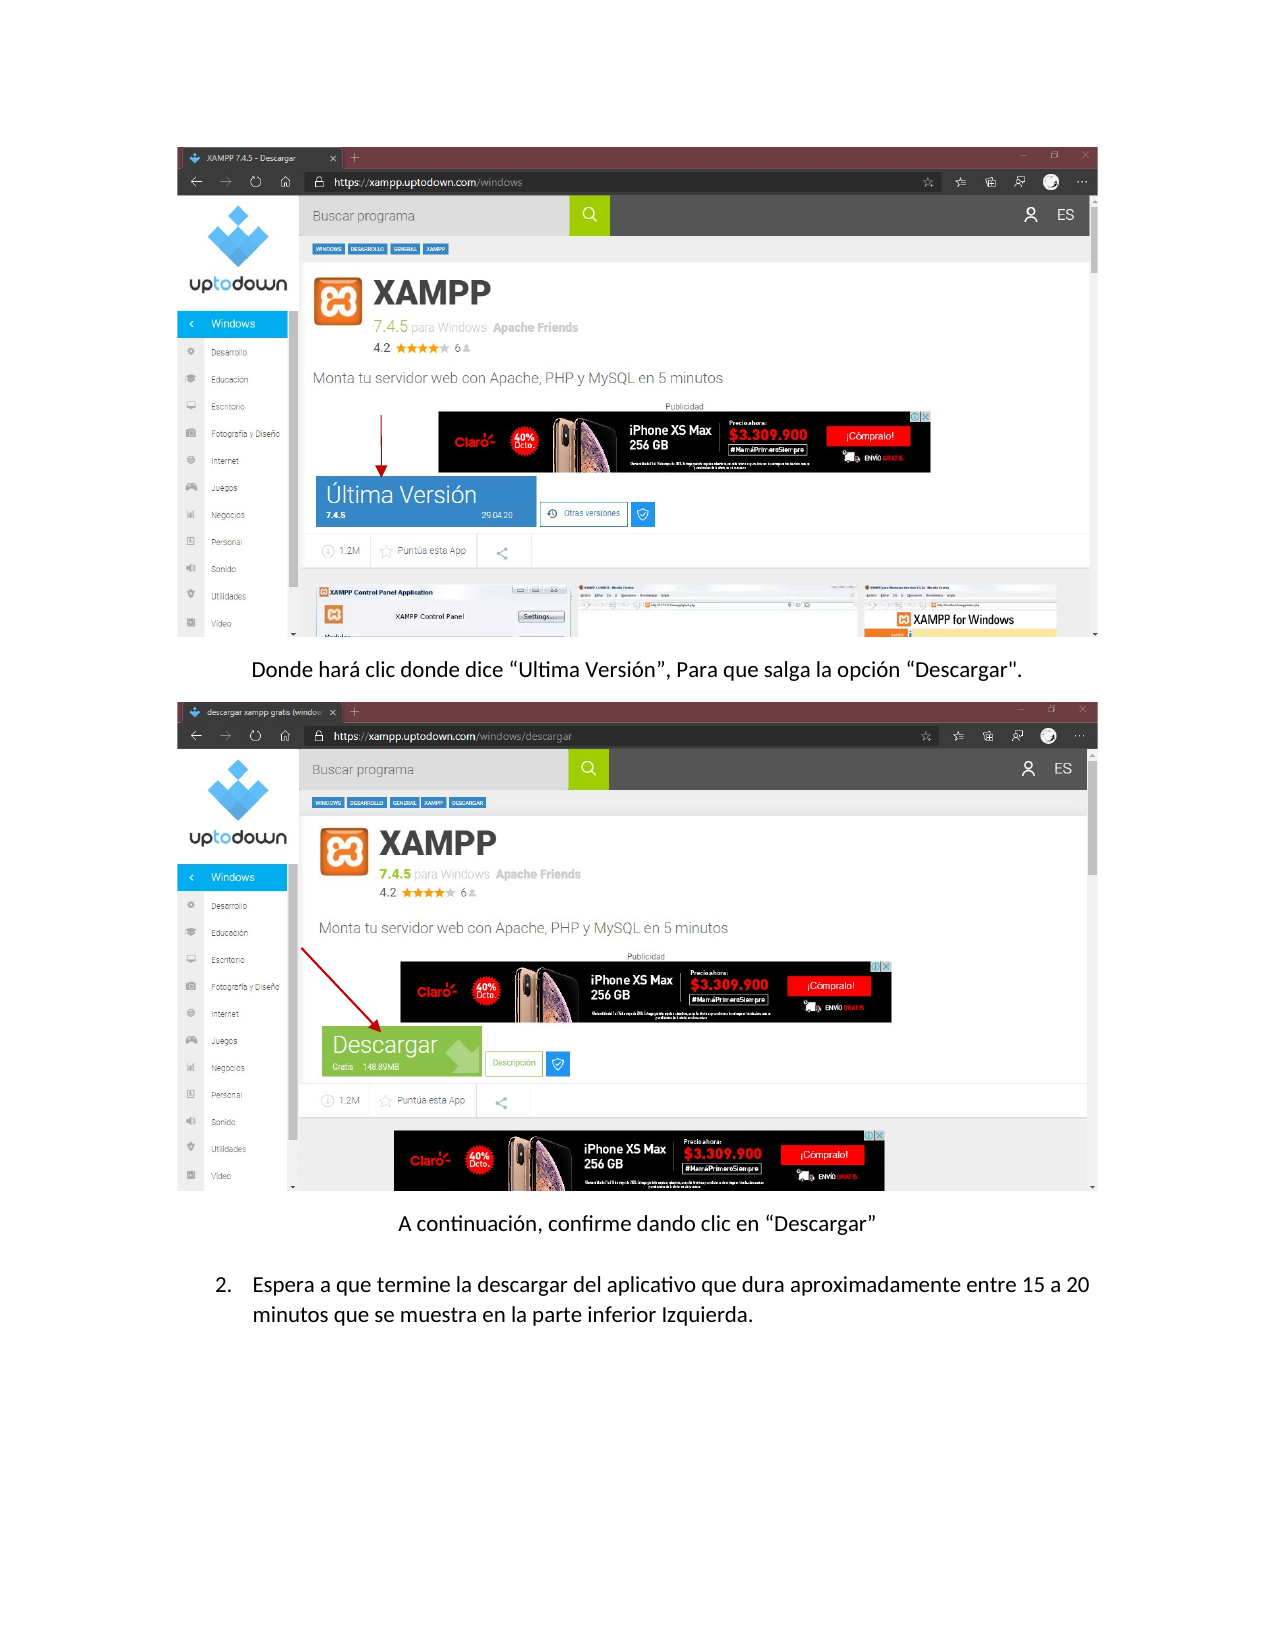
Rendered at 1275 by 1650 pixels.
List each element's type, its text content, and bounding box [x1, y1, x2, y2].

picture [220, 320, 228, 327]
text Donde hará clic donde dice “Ultima Versión”, Para que salga la opción “Descargar". [177, 655, 1098, 683]
picture [177, 147, 1098, 637]
picture [177, 702, 1098, 1191]
list Espera a que termine la descargar del aplicativo que dura aproximadamente entre 15 a 20 minutos que se muestra en la parte inferior Izquierda. [215, 1270, 1098, 1328]
list A continuación, confirme dando clic en “Descargar” [177, 1209, 1098, 1238]
picture [220, 873, 230, 880]
